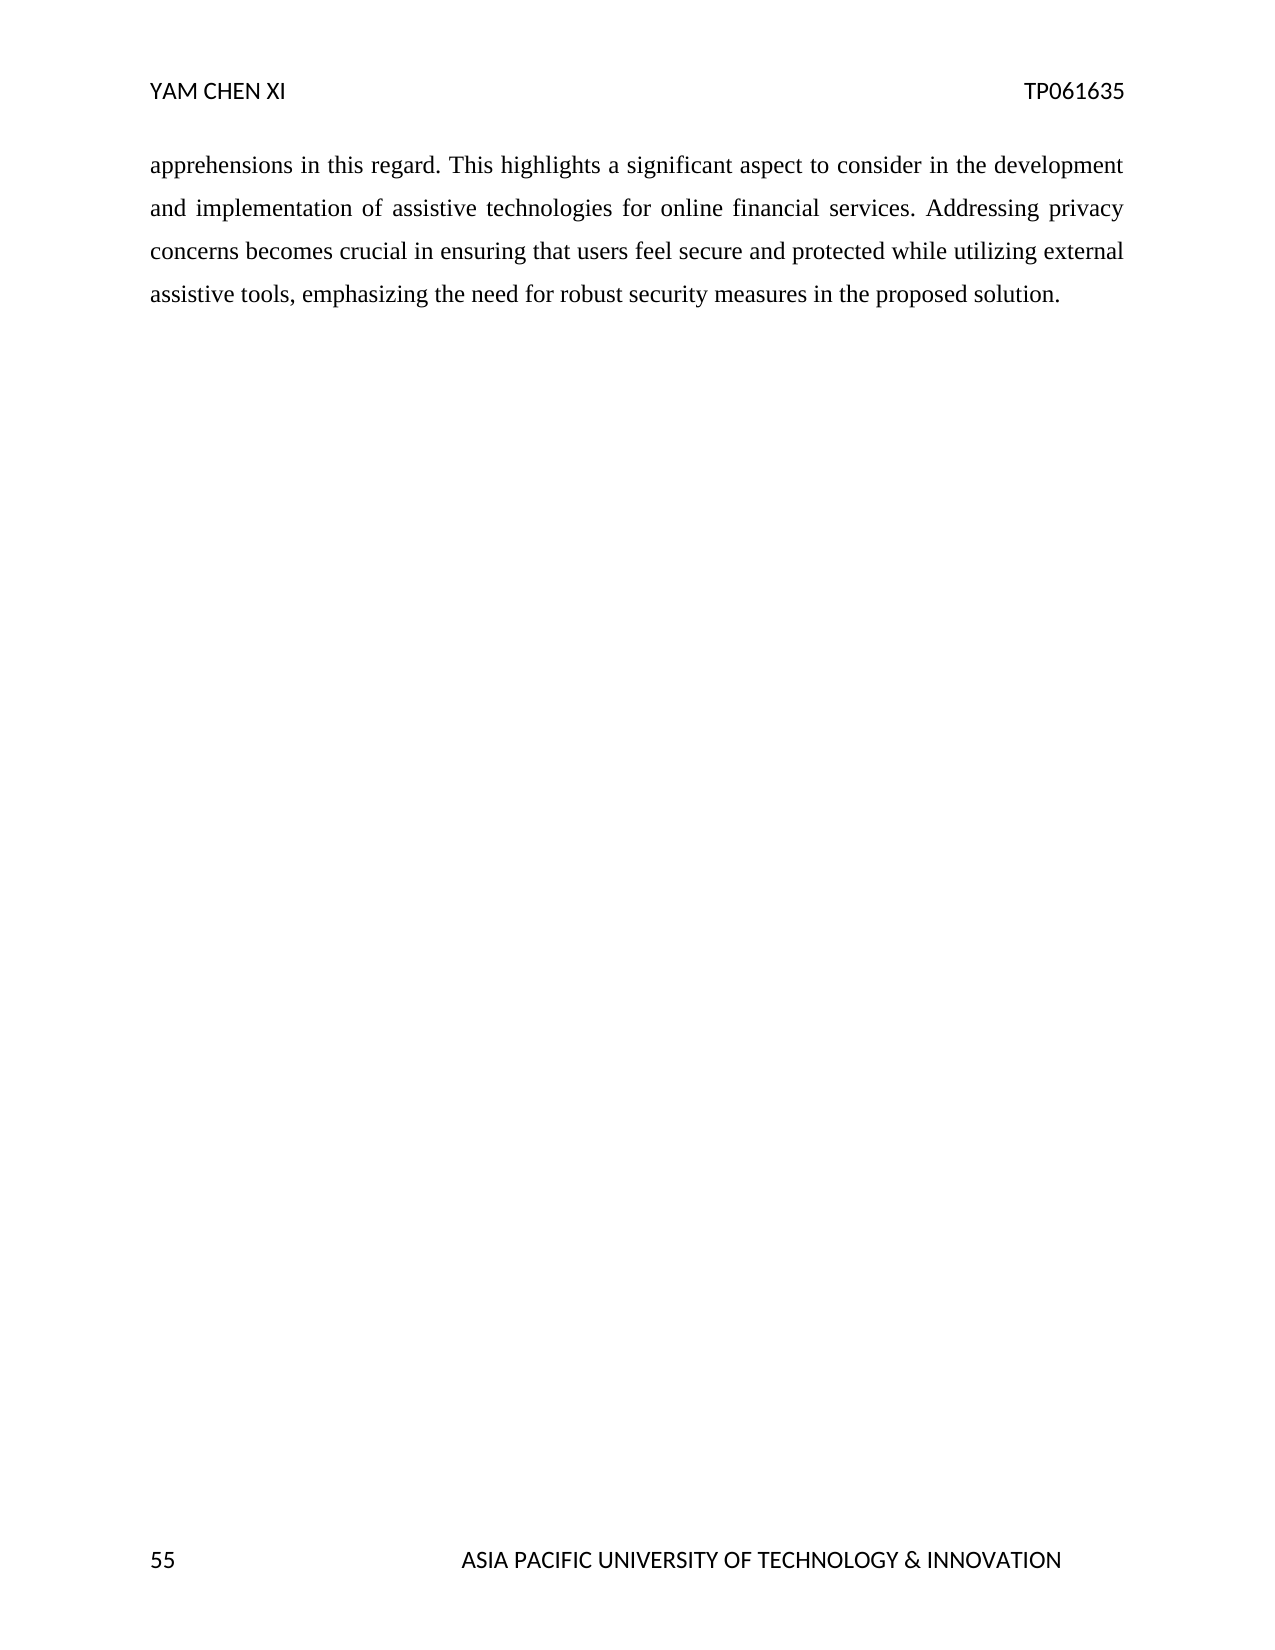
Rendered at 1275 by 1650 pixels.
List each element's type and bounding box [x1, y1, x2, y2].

text [150, 150, 1125, 308]
